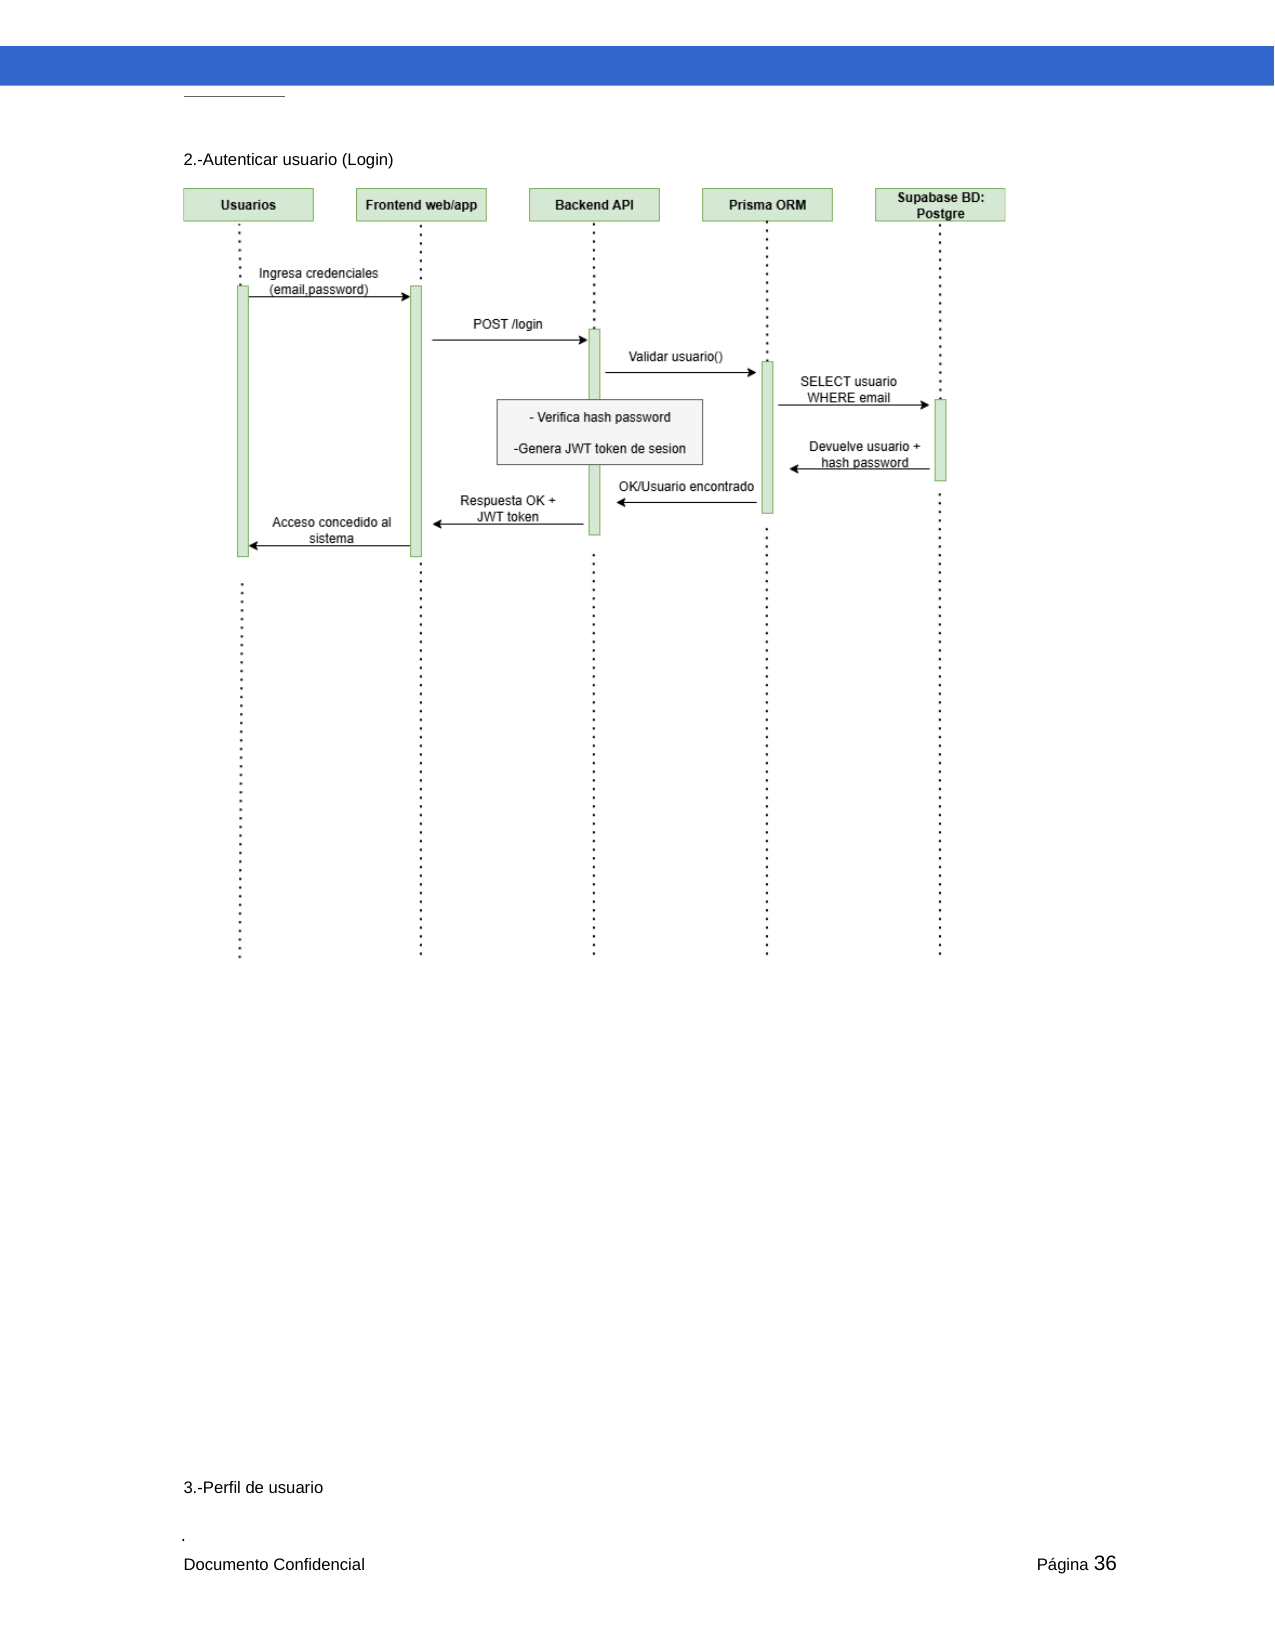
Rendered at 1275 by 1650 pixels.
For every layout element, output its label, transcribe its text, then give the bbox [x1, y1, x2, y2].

text 3.-Perfil de usuario [183, 1478, 1125, 1497]
text 2.-Autenticar usuario (Login) [183, 150, 1125, 169]
picture [183, 188, 1006, 961]
